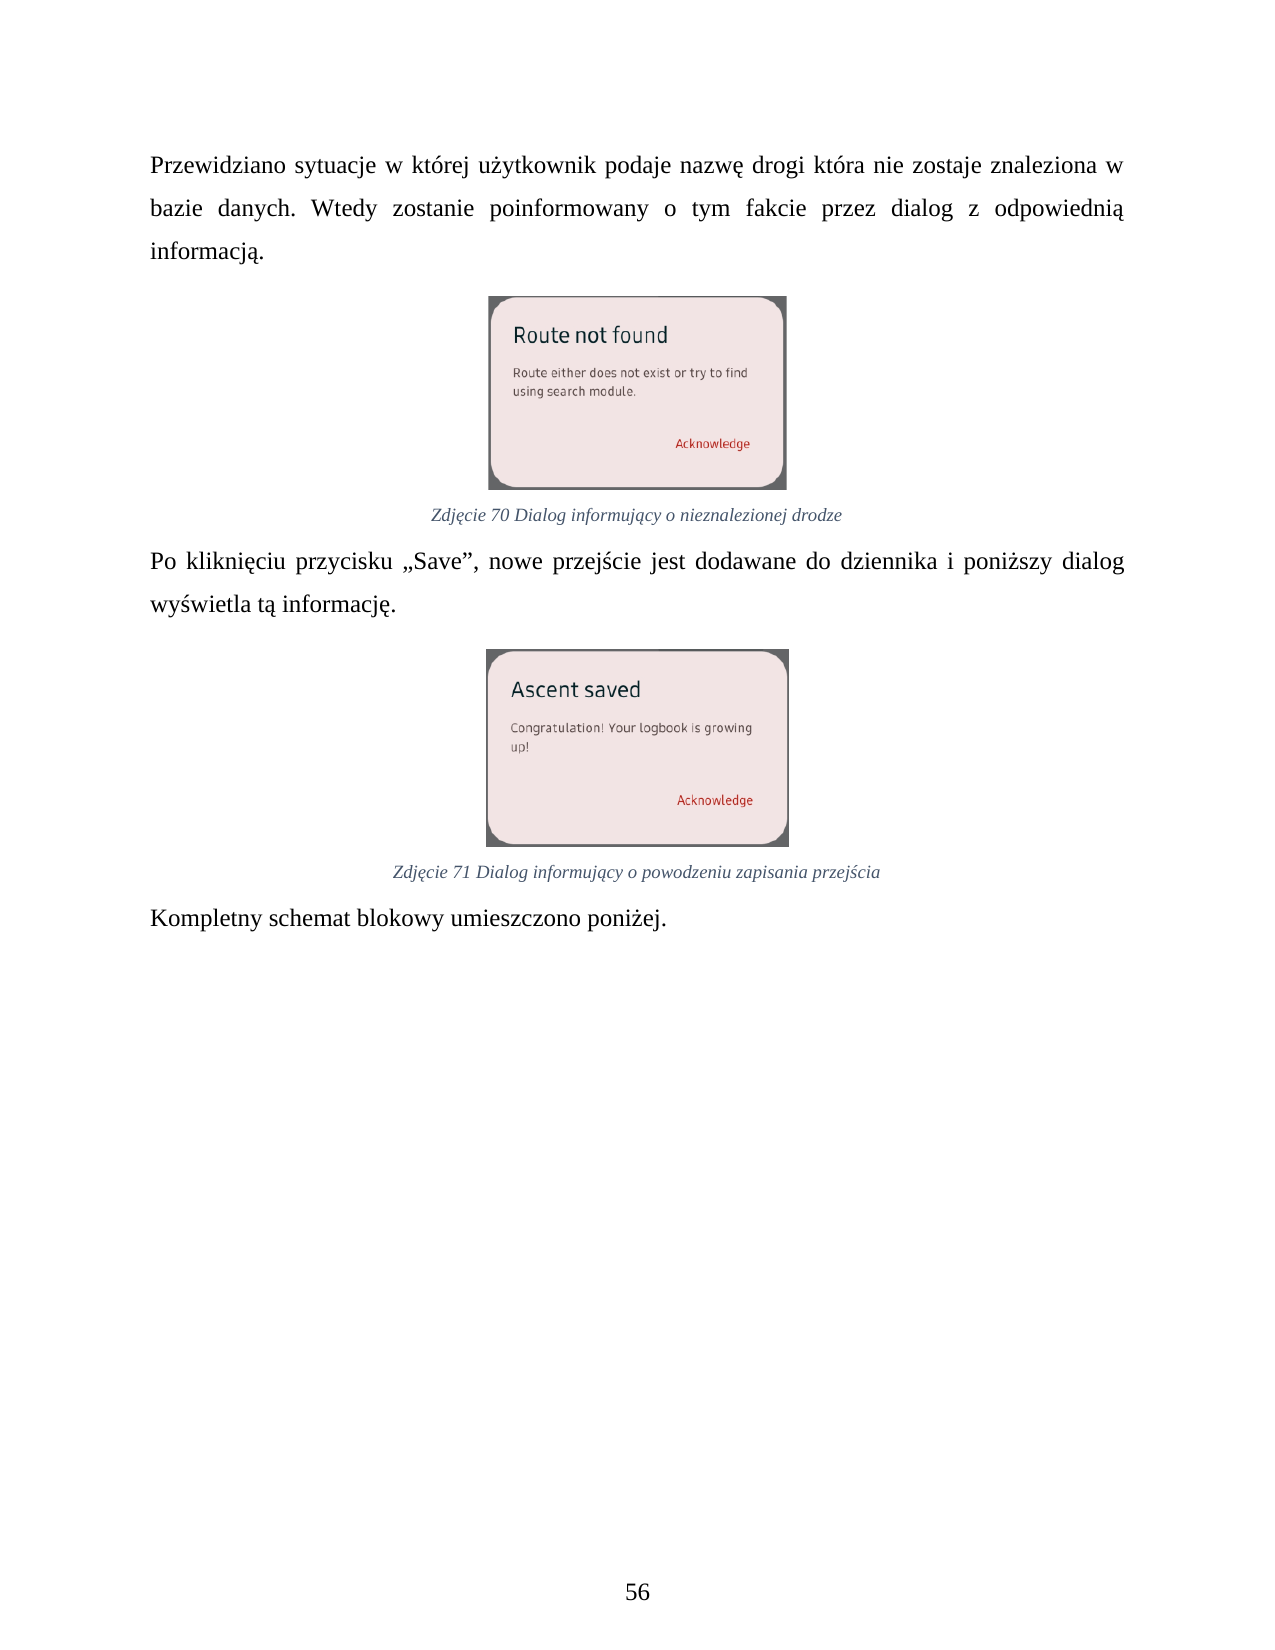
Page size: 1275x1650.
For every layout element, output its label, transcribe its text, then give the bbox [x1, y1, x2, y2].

picture [488, 296, 787, 490]
text Zdjęcie 71 Dialog informujący o powodzeniu zapisania przejścia [150, 861, 1125, 882]
picture [486, 649, 789, 847]
text Zdjęcie 70 Dialog informujący o nieznalezionej drodze [150, 504, 1125, 526]
text Po kliknięciu przycisku „Save”, nowe przejście jest dodawane do dziennika i poniższy dialog wyświetla tą informację. [150, 546, 1125, 618]
text Przewidziano sytuacje w której użytkownik podaje nazwę drogi która nie zostaje znaleziona w bazie danych. Wtedy zostanie poinformowany o tym fakcie przez dialog z odpowiednią informacją. [150, 150, 1125, 265]
text Kompletny schemat blokowy umieszczono poniżej. [150, 903, 1125, 932]
